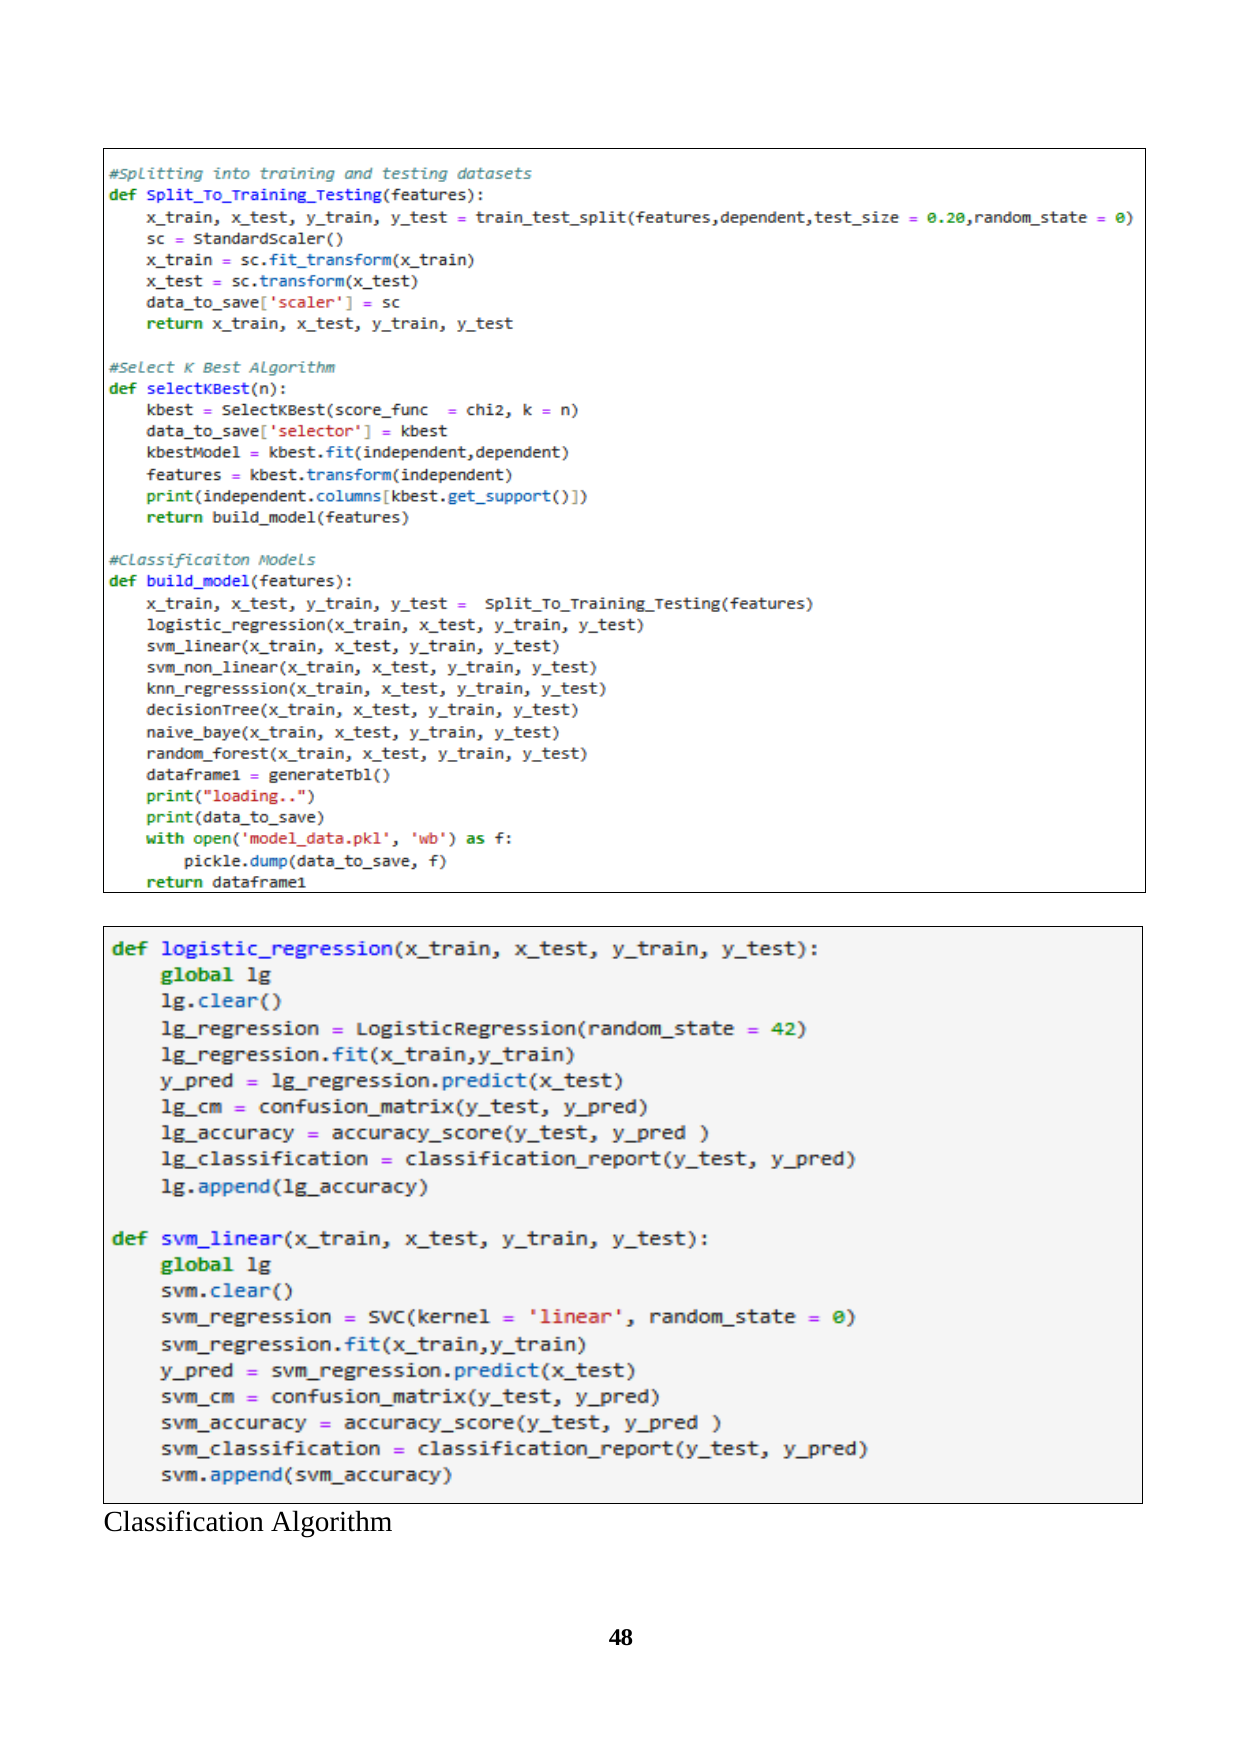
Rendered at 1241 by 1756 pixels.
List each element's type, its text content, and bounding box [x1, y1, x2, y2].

picture [104, 927, 1142, 1503]
picture [104, 149, 1145, 892]
text Classification Algorithm [103, 1504, 1136, 1537]
